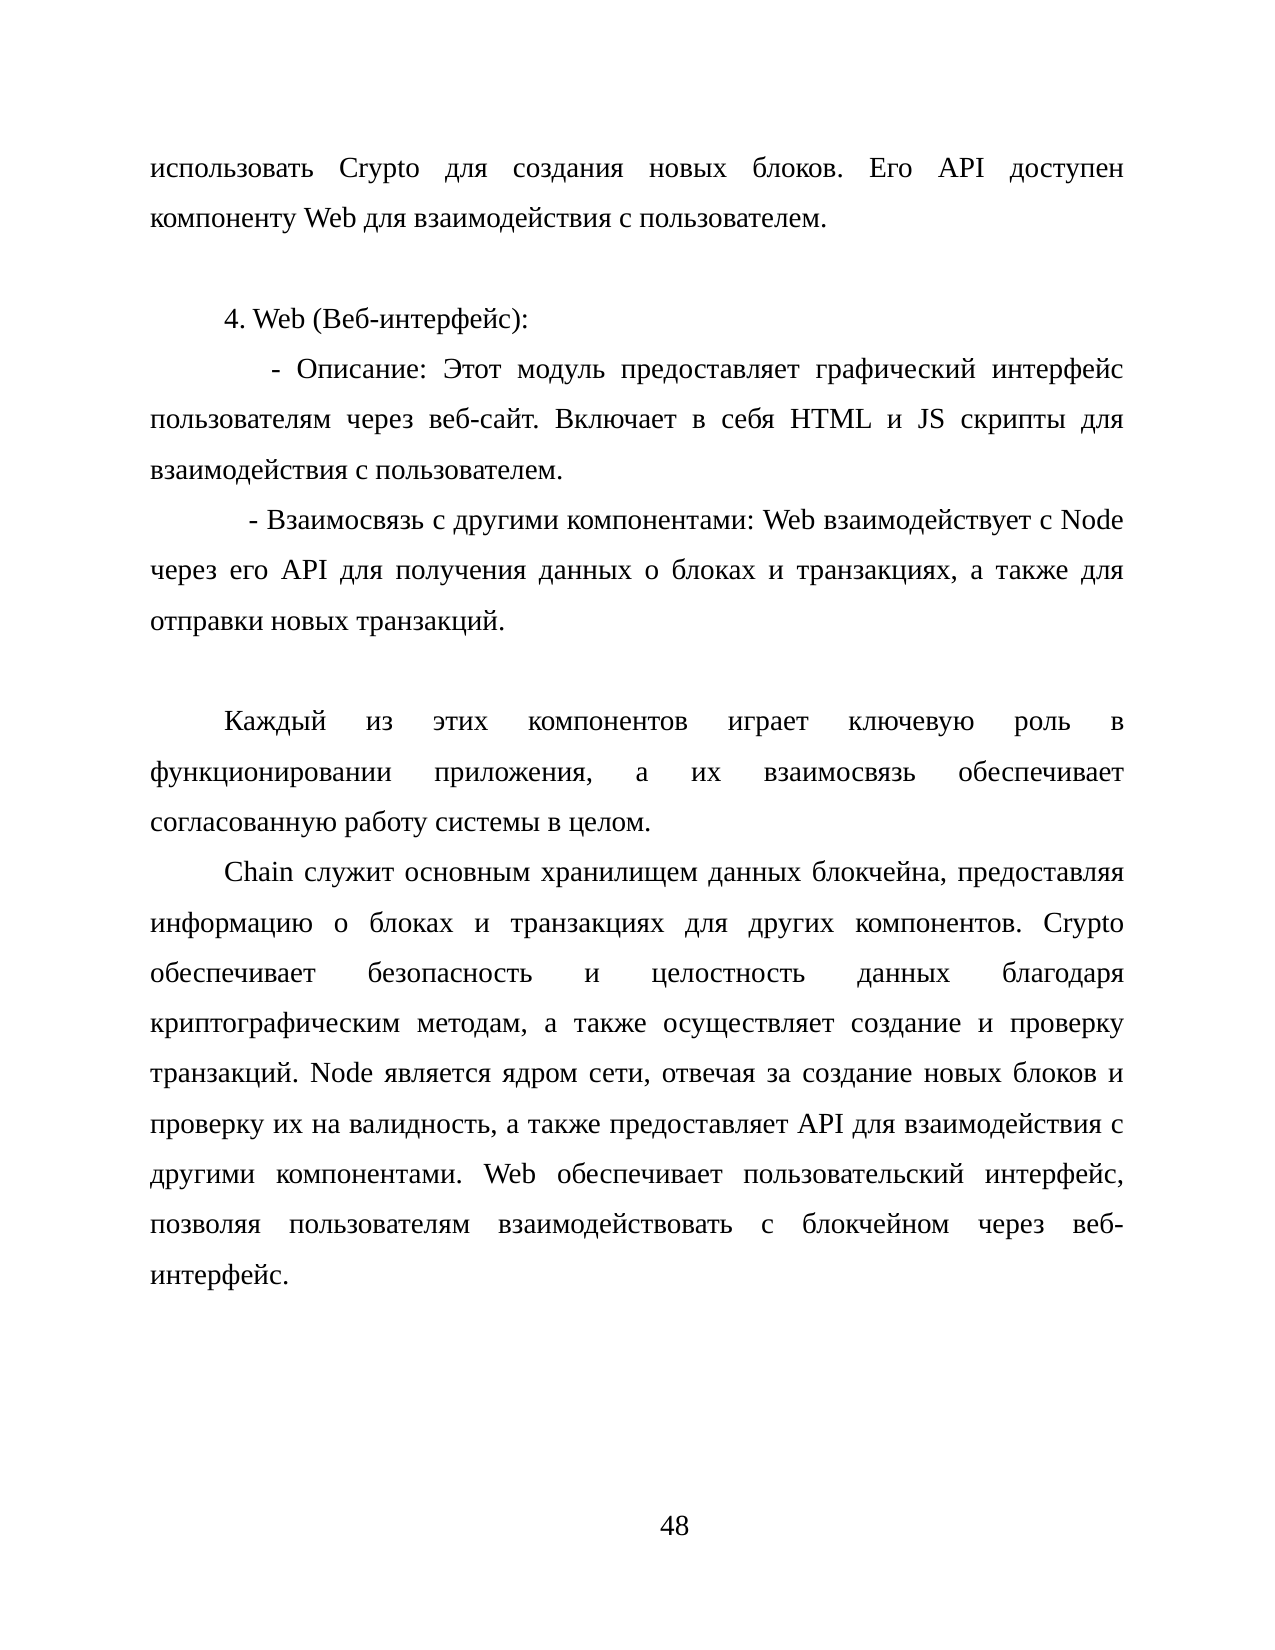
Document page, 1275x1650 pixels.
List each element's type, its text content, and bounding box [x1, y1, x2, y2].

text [150, 150, 1125, 234]
text - Взаимосвязь с другими компонентами: Web взаимодействует с Node через его API для получения данных о блоках и транзакциях, а также для отправки новых транзакций. [150, 502, 1125, 636]
text Каждый из этих компонентов играет ключевую роль в функционировании приложения, а их взаимосвязь обеспечивает согласованную работу системы в целом. [150, 703, 1125, 838]
text Chain служит основным хранилищем данных блокчейна, предоставляя информацию о блоках и транзакциях для других компонентов. Crypto обеспечивает безопасность и целостность данных благодаря криптографическим методам, а также осуществляет создание и проверку транзакций. Node является ядром сети, отвечая за создание новых блоков и проверку их на валидность, а также предоставляет API для взаимодействия с другими компонентами. Web обеспечивает пользовательский интерфейс, позволяя пользователям взаимодействовать с блокчейном через веб-интерфейс. [150, 854, 1125, 1290]
text 4. Web (Веб-интерфейс): [150, 301, 1125, 334]
text - Описание: Этот модуль предоставляет графический интерфейс пользователям через веб-сайт. Включает в себя HTML и JS скрипты для взаимодействия с пользователем. [150, 351, 1125, 485]
